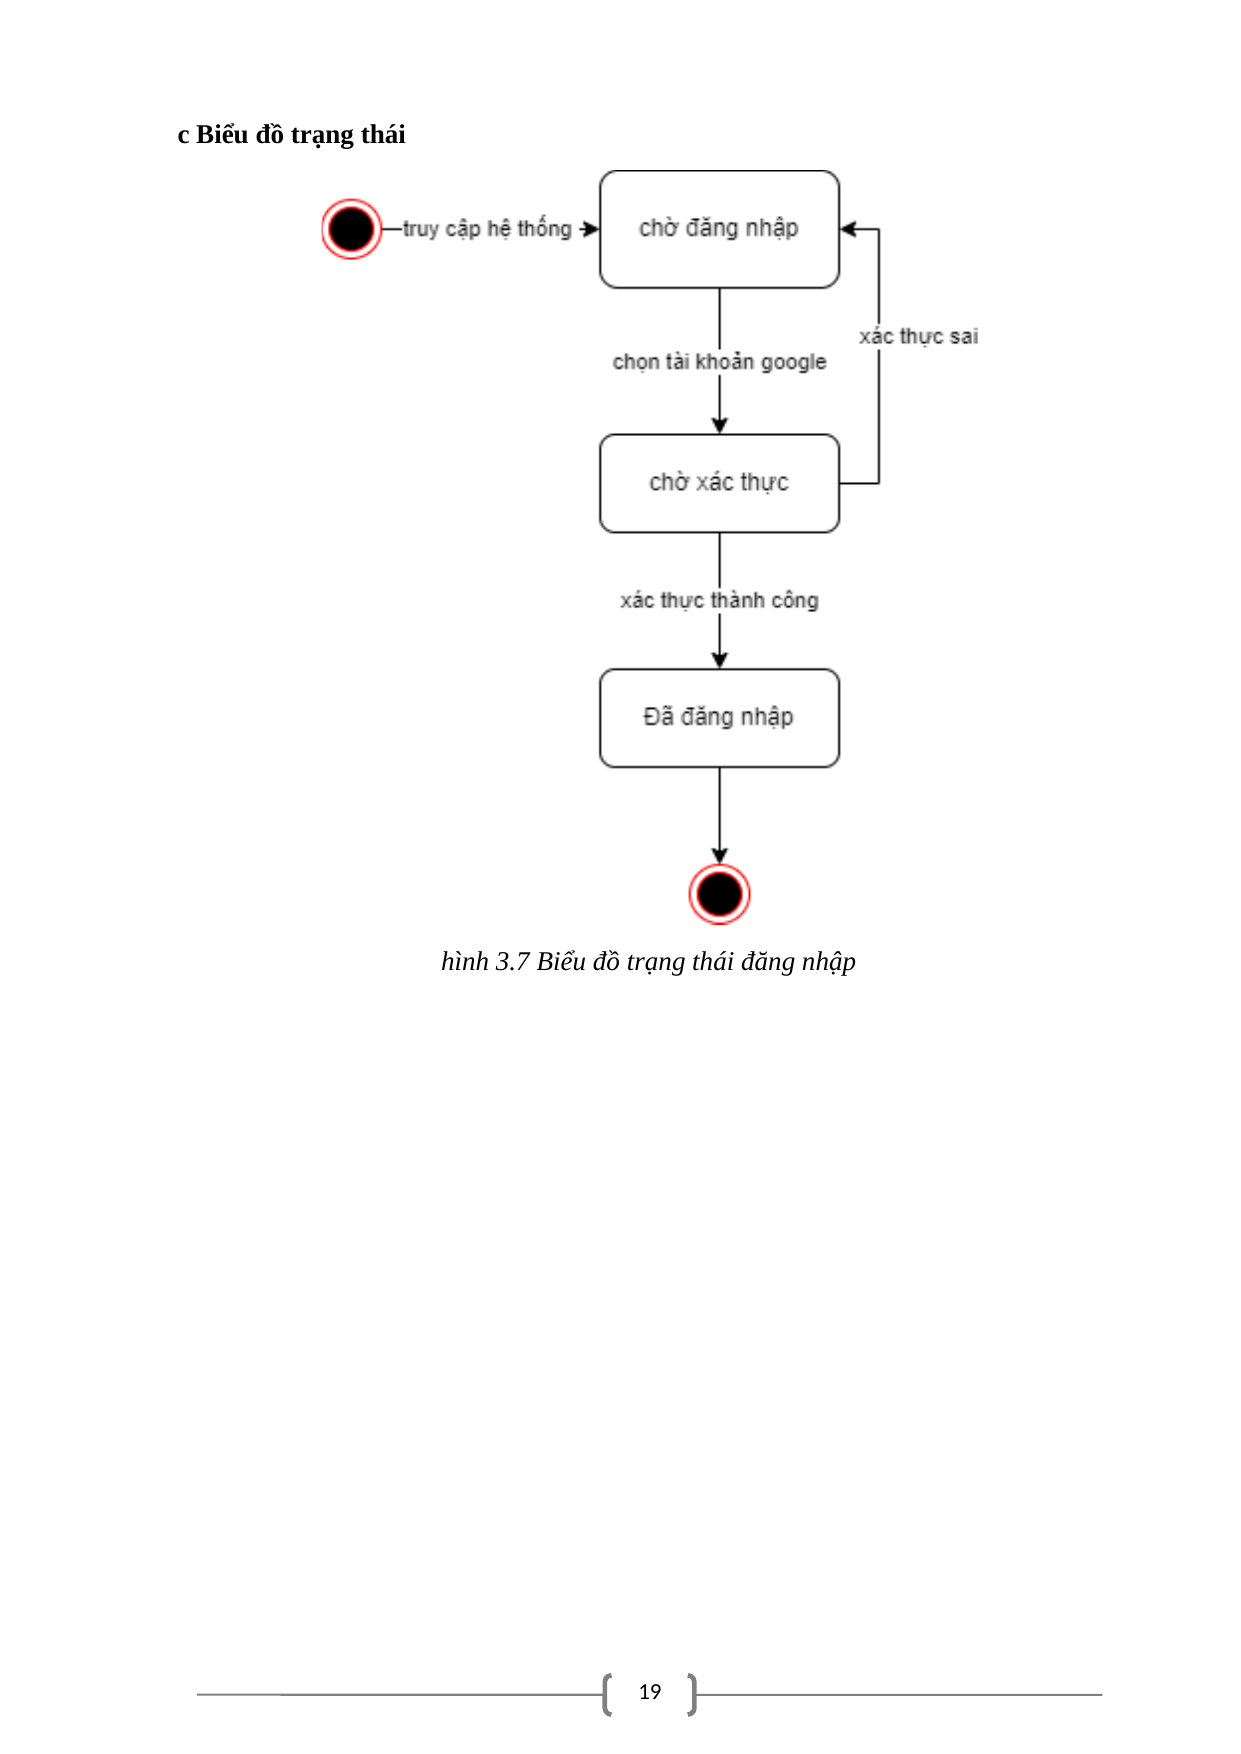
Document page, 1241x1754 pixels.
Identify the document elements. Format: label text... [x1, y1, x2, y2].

picture [321, 170, 978, 925]
text c Biểu đồ trạng thái [177, 118, 1122, 149]
text hình 3.7 Biểu đồ trạng thái đăng nhập [177, 945, 1122, 976]
